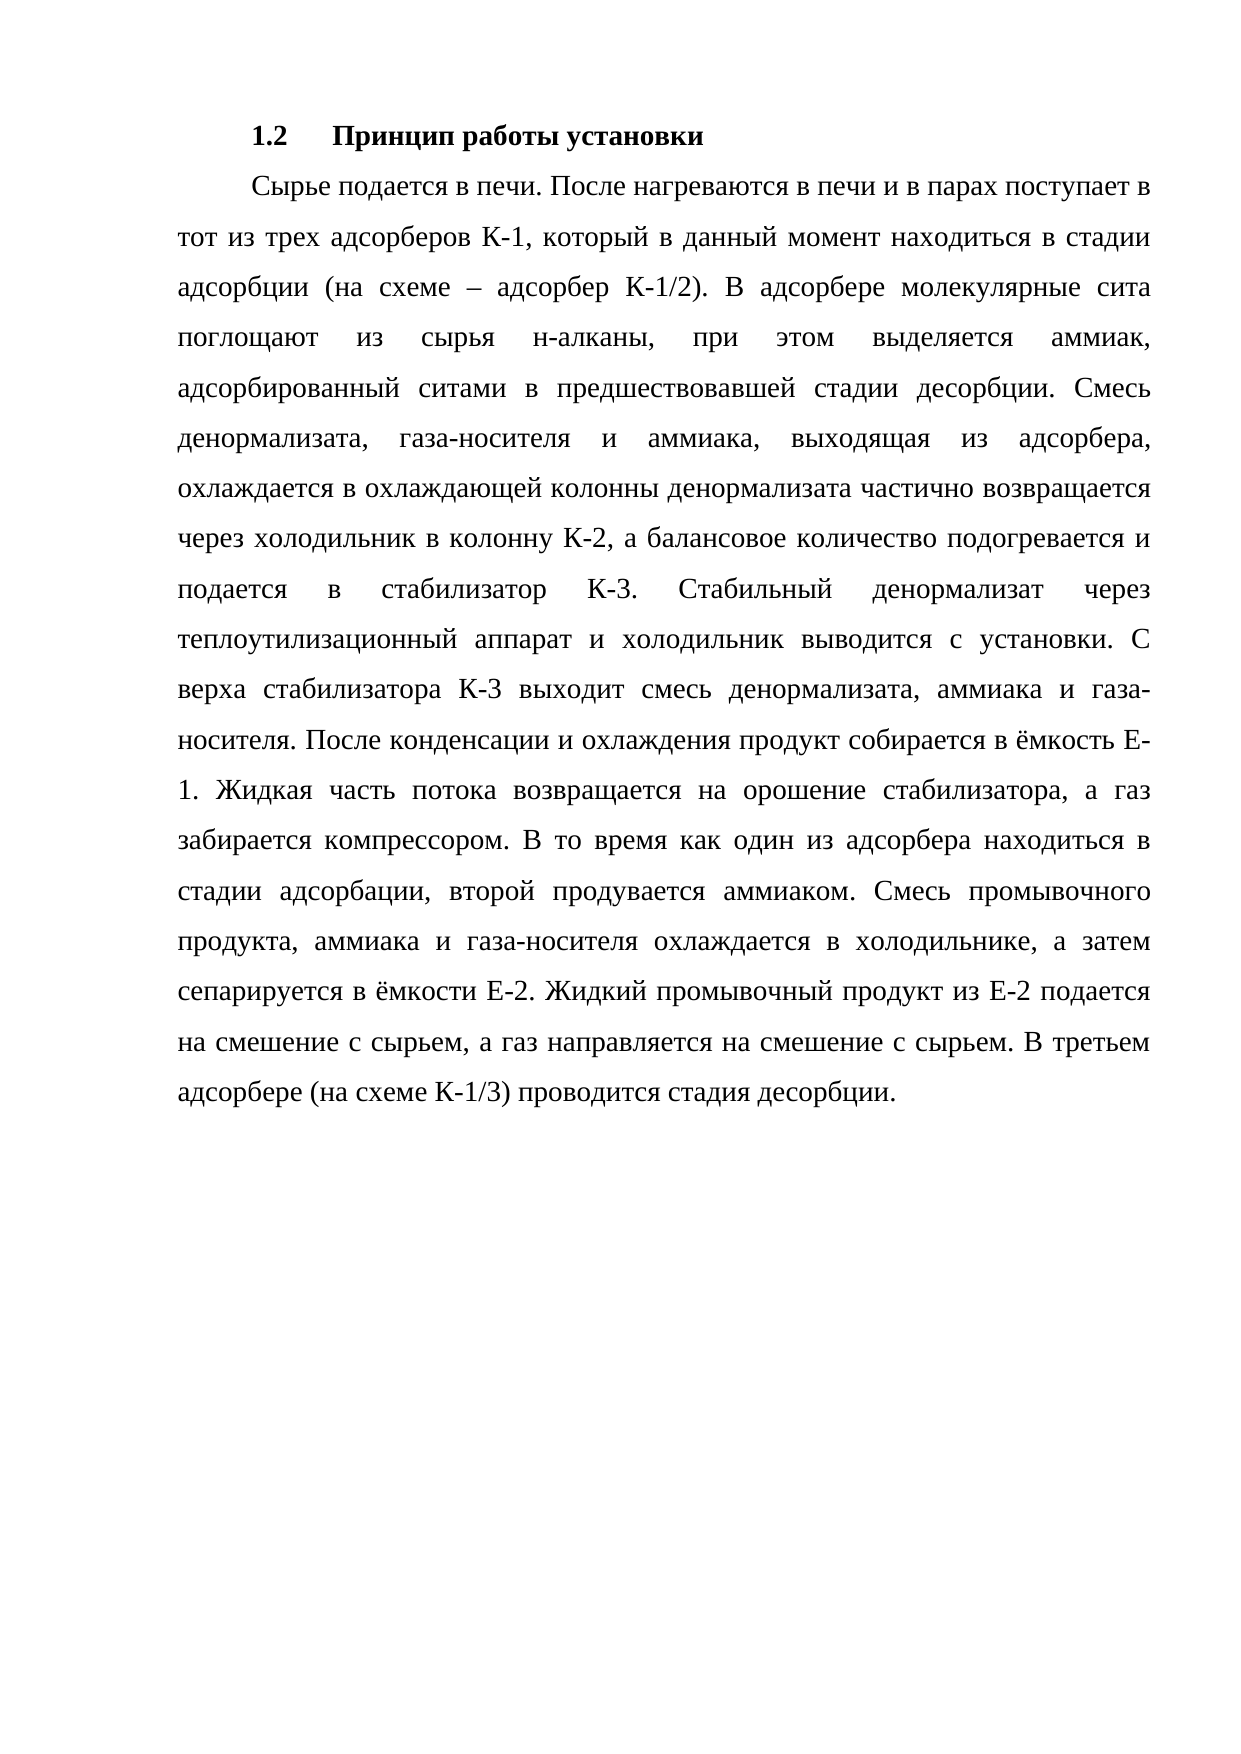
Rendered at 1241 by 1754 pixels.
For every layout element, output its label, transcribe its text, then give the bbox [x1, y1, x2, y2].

text Сырье подается в печи. После нагреваются в печи и в парах поступает в тот из трех адсорберов К-1, который в данный момент находиться в стадии адсорбции (на схеме – адсорбер К-1/2). В адсорбере молекулярные сита поглощают из сырья н-алканы, при этом выделяется аммиак, адсорбированный ситами в предшествовавшей стадии десорбции. Смесь денормализата, газа-носителя и аммиака, выходящая из адсорбера, охлаждается в охлаждающей колонны денормализата частично возвращается через холодильник в колонну К-2, а балансовое количество подогревается и подается в стабилизатор К-3. Стабильный денормализат через теплоутилизационный аппарат и холодильник выводится с установки. С верха стабилизатора К-3 выходит смесь денормализата, аммиака и газа-носителя. После конденсации и охлаждения продукт собирается в ёмкость Е-1. Жидкая часть потока возвращается на орошение стабилизатора, а газ забирается компрессором. В то время как один из адсорбера находиться в стадии адсорбации, второй продувается аммиаком. Смесь промывочного продукта, аммиака и газа-носителя охлаждается в холодильнике, а затем сепарируется в ёмкости Е-2. Жидкий промывочный продукт из Е-2 подается на смешение с сырьем, а газ направляется на смешение с сырьем. В третьем адсорбере (на схеме К-1/3) проводится стадия десорбции. [177, 168, 1152, 1108]
text Принцип работы установки [177, 118, 1152, 152]
